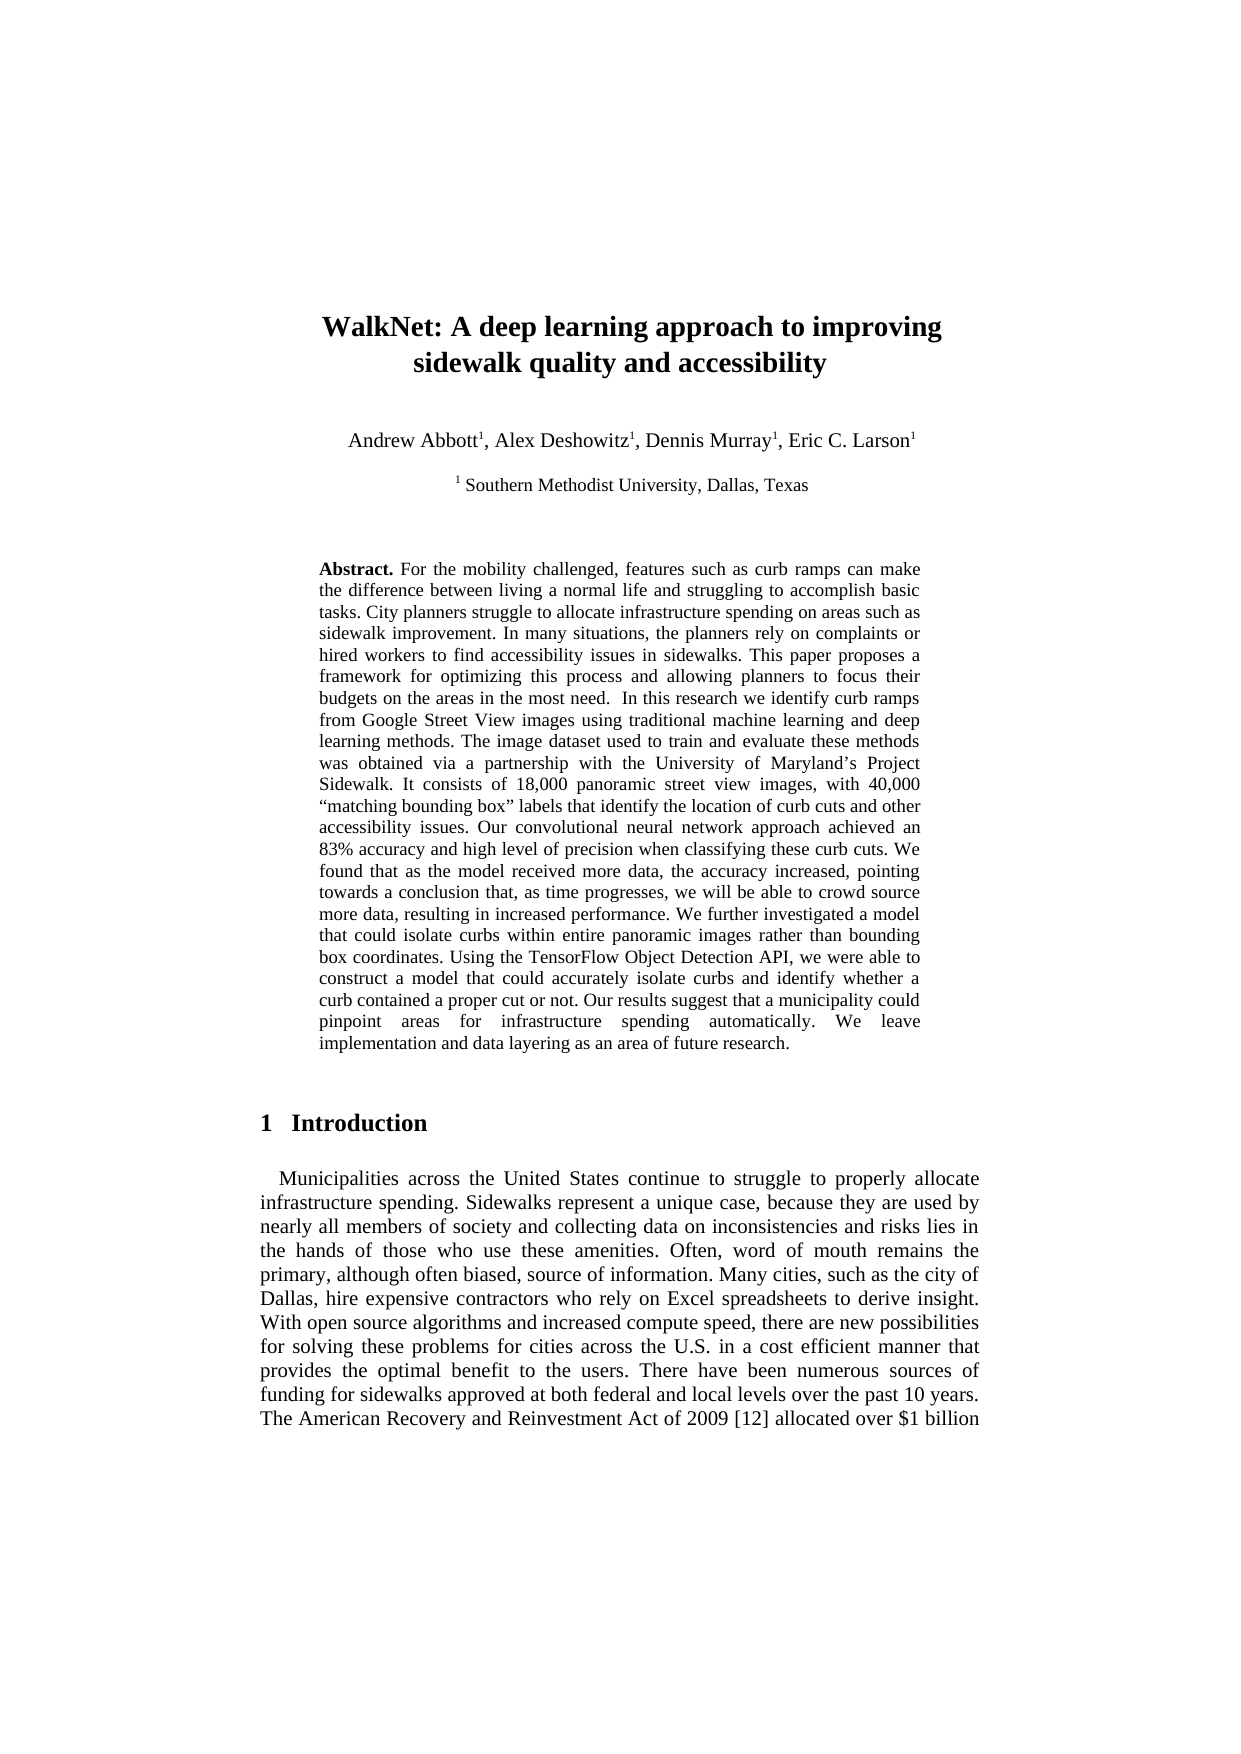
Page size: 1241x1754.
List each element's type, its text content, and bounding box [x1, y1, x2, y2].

subtitle 1 Introduction [260, 1108, 980, 1136]
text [260, 1166, 980, 1430]
text Andrew Abbott1, Alex Deshowitz1, Dennis Murray1, Eric Larson1 [260, 427, 980, 452]
text 1 Southern Methodist University, Dallas, Texas [260, 473, 980, 495]
title WalkNet: A deep learning approach to improving sidewalk quality and accessibility [260, 307, 980, 379]
text Abstract. ity planners struggle to allocate infrastructure spending on areas such as sidewalk improvement. In many situations, the planners rely on complaints or . This paper proposes a framework for optimizing this process and allowing planners to focus their budgets on the areas in the most need. In this researchidentify curb ramps Google Street View images. The image dataset was obtained via a partnership with the University of Maryland’s Project Sidewalk consists of 18,000 panoramic street view images, with “matching bounding box” that identif the location of curb cuts. onvolutional eural etwork approach achieved an 83% accuracy and high level of precision when classifying . We found that as the model received more data, the accuracy increased time progresses, we will be able to more data. a model that could isolate curbs within entire panoramic images rather than bounding box coordinates. Using the TensorFlow Object Detection API, we were able to construct a model that could accurately isolate curbs and identify whether a curb contained a proper cut or not. municipality . e leave implementation and data layering as an area of . [319, 558, 921, 1053]
